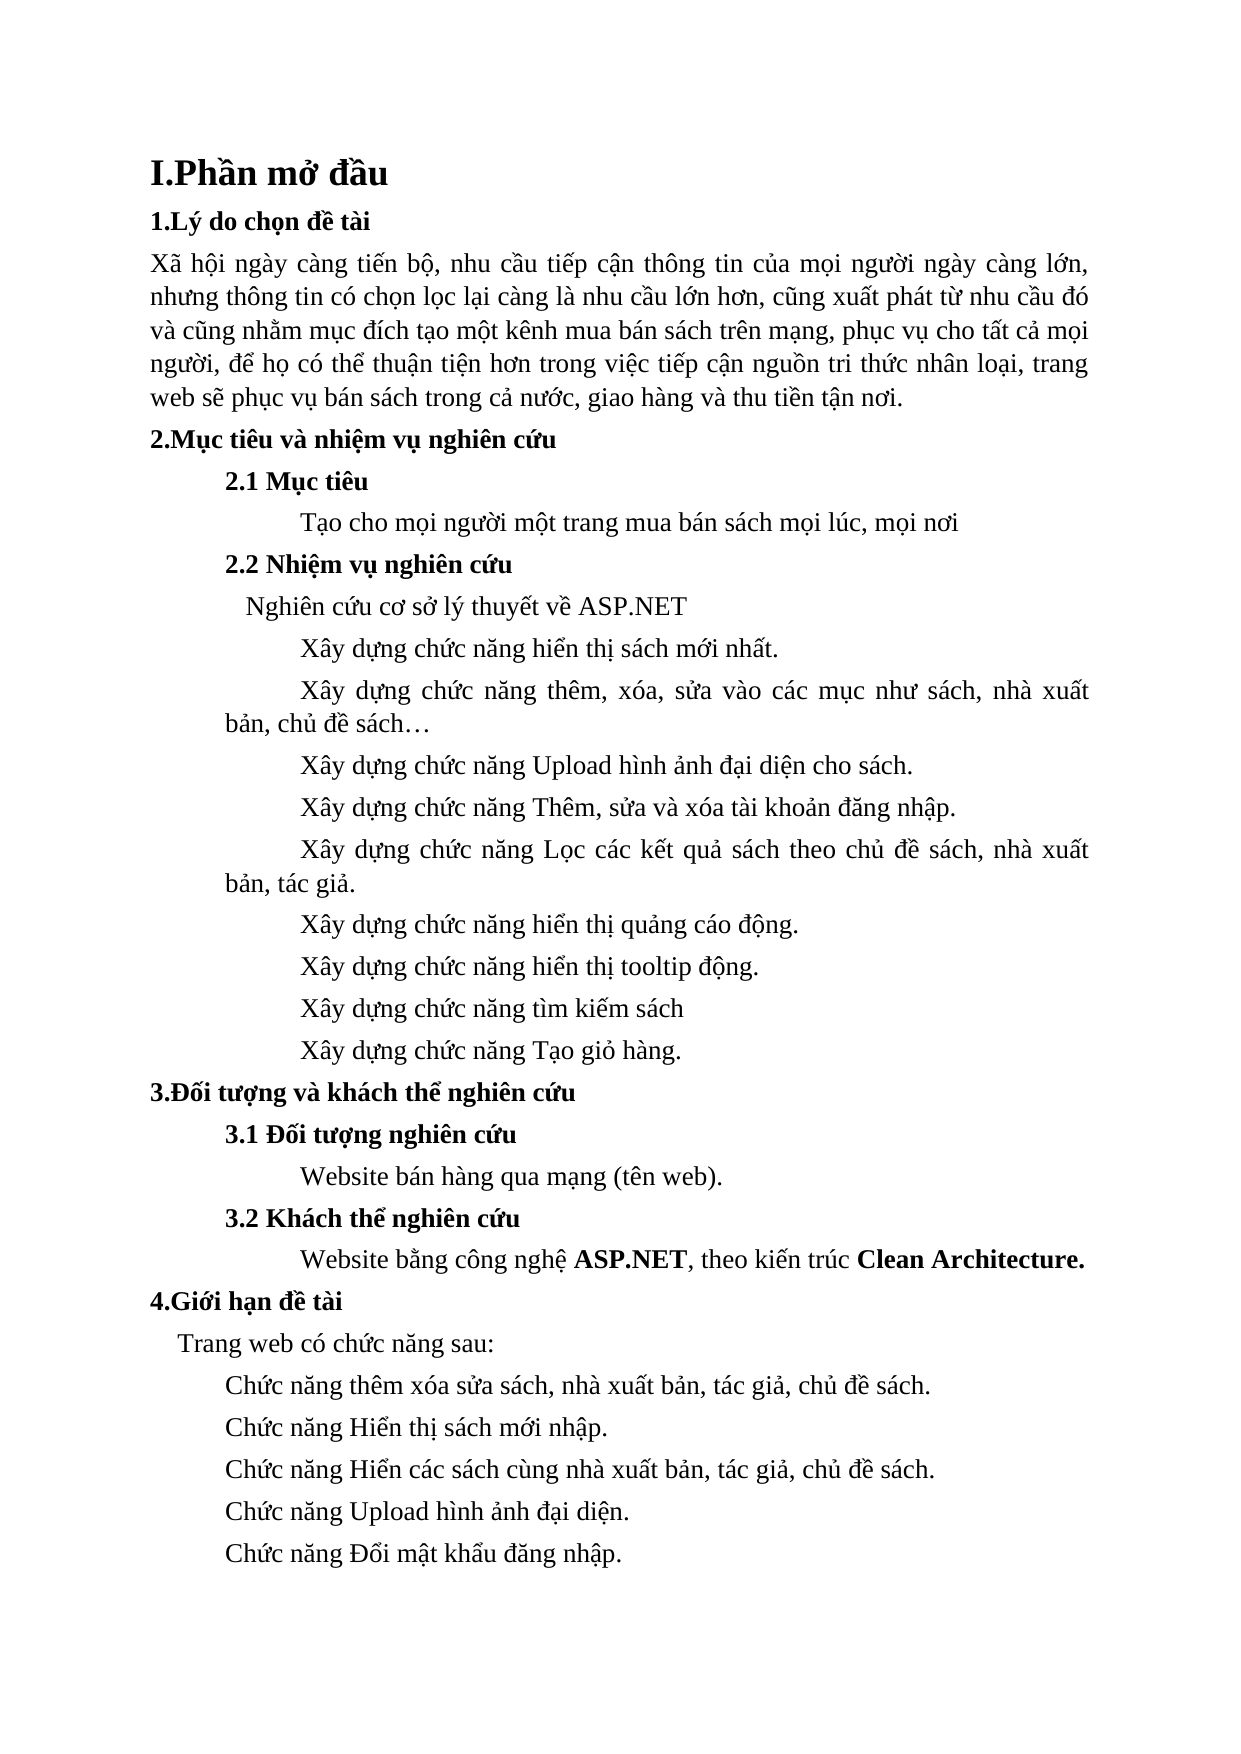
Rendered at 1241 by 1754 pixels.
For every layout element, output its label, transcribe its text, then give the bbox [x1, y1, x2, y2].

text Xây dựng chức năng hiển thị tooltip động. [225, 951, 1090, 982]
text 3.Đối tượng và khách thể nghiên cứu [150, 1076, 1090, 1107]
text Xây dựng chức năng hiển thị sách mới nhất. [225, 632, 1090, 663]
text 2.2 Nhiệm vụ nghiên cứu [150, 548, 1090, 579]
text Chức năng Đổi mật khẩu đăng nhập. [150, 1537, 1090, 1568]
text Website bán hàng qua mạng (tên web). [300, 1160, 1090, 1191]
text Chức năng Hiển các sách cùng nhà xuất bản, tác giả, chủ đề sách. [150, 1453, 1090, 1484]
text Xây dựng chức năng Lọc các kết quả sách theo chủ đề sách, nhà xuất bản, tác giả. [225, 833, 1090, 898]
text 2.Mục tiêu và nhiệm vụ nghiên cứu [150, 423, 1090, 454]
text 1.Lý do chọn đề tài [150, 205, 1090, 236]
text Tạo cho mọi người một trang mua bán sách mọi lúc, mọi nơi [300, 507, 1090, 538]
text Xây dựng chức năng tìm kiếm sách [225, 992, 1090, 1023]
text 4.Giới hạn đề tài [150, 1286, 1090, 1317]
text 3.2 Khách thể nghiên cứu [150, 1202, 1090, 1233]
text I.Phần mở đầu [150, 150, 1090, 193]
text Website bằng công nghệ ASP.NET, theo kiến trúc Clean Architecture. [300, 1244, 1090, 1275]
text Chức năng thêm xóa sửa sách, nhà xuất bản, tác giả, chủ đề sách. [150, 1369, 1090, 1400]
text 2.1 Mục tiêu [150, 465, 1090, 496]
text Xã hội ngày càng tiến bộ, nhu cầu tiếp cận thông tin của mọi người ngày càng lớn, nhưng thông tin có chọn lọc lại càng là nhu cầu lớn hơn, cũng xuất phát từ nhu cầu đó và cũng nhằm mục đích tạo một kênh mua bán sách trên mạng, phục vụ cho tất cả mọi người, để họ có thể thuận tiện hơn trong việc tiếp cận nguồn tri thức nhân loại, trang web sẽ phục vụ bán sách trong cả nước, giao hàng và thu tiền tận nơi. [150, 247, 1090, 412]
text Trang web có chức năng sau: [150, 1327, 1090, 1358]
text Xây dựng chức năng hiển thị quảng cáo động. [225, 909, 1090, 940]
text Xây dựng chức năng Tạo giỏ hàng. [225, 1034, 1090, 1065]
text Xây dựng chức năng thêm, xóa, sửa vào các mục như sách, nhà xuất bản, chủ đề sách… [225, 674, 1090, 739]
text Xây dựng chức năng Thêm, sửa và xóa tài khoản đăng nhập. [225, 791, 1090, 822]
text 3.1 Đối tượng nghiên cứu [150, 1118, 1090, 1149]
text Chức năng Hiển thị sách mới nhập. [150, 1411, 1090, 1442]
text Xây dựng chức năng Upload hình ảnh đại diện cho sách. [225, 749, 1090, 781]
text Nghiên cứu cơ sở lý thuyết về ASP.NET [150, 590, 1090, 621]
text Chức năng Upload hình ảnh đại diện. [150, 1495, 1090, 1526]
